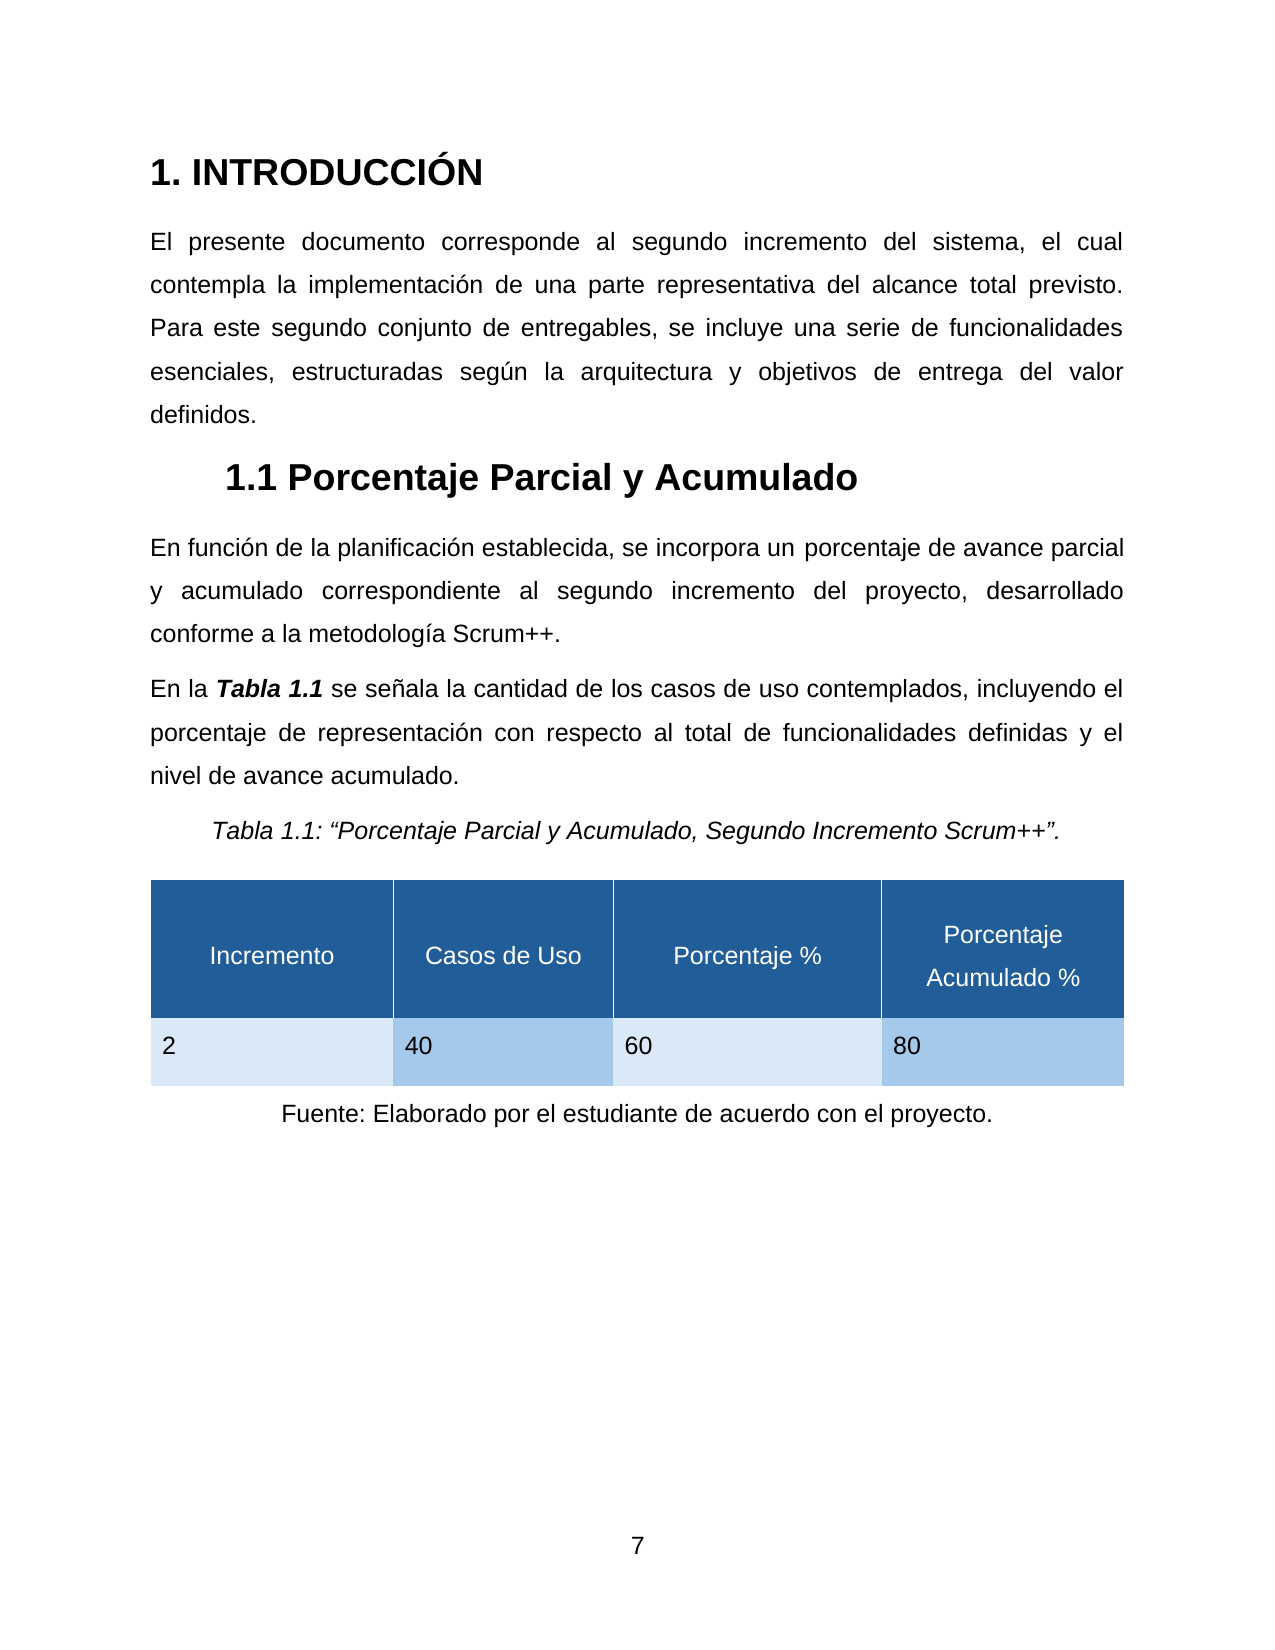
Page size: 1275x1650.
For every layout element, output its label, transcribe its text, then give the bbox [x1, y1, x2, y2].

table_cell 80 [882, 1018, 1124, 1086]
text En la Tabla 1.1 se señala la cantidad de los casos de uso contemplados, incluyendo el porcentaje de representación con respecto al total de funcionalidades definidas y el nivel de avance acumulado. [150, 674, 1125, 789]
table_header Incremento [151, 880, 393, 1018]
subtitle Porcentaje Parcial y Acumulado [150, 455, 1125, 498]
text En función de la planificación establecida, se incorpora un porcentaje de avance parcial y acumulado correspondiente al segundo incremento del proyecto, desarrollado conforme a la metodología Scrum++. [150, 532, 1125, 647]
table_header Porcentaje % [614, 880, 881, 1018]
table_header Casos de Uso [394, 880, 613, 1018]
text El presente documento corresponde al segundo incremento del sistema, el cual contempla la implementación de una parte representativa del alcance total previsto. Para este segundo conjunto de entregables, se incluye una serie de funcionalidades esenciales, estructuradas según la arquitectura y objetivos de entrega del valor definidos. [150, 227, 1125, 428]
text Fuente: Elaborado por el estudiante de acuerdo con el proyecto. [150, 1099, 1125, 1128]
table_cell 60 [613, 1018, 882, 1086]
subtitle Introducción [150, 150, 1125, 193]
table_header Porcentaje Acumulado % [882, 880, 1124, 1018]
text Tabla 1.1: “Porcentaje Parcial y Acumulado, Segundo Incremento Scrum++”. [150, 816, 1125, 845]
table_cell 2 [151, 1018, 393, 1086]
table_cell 40 [393, 1018, 613, 1086]
